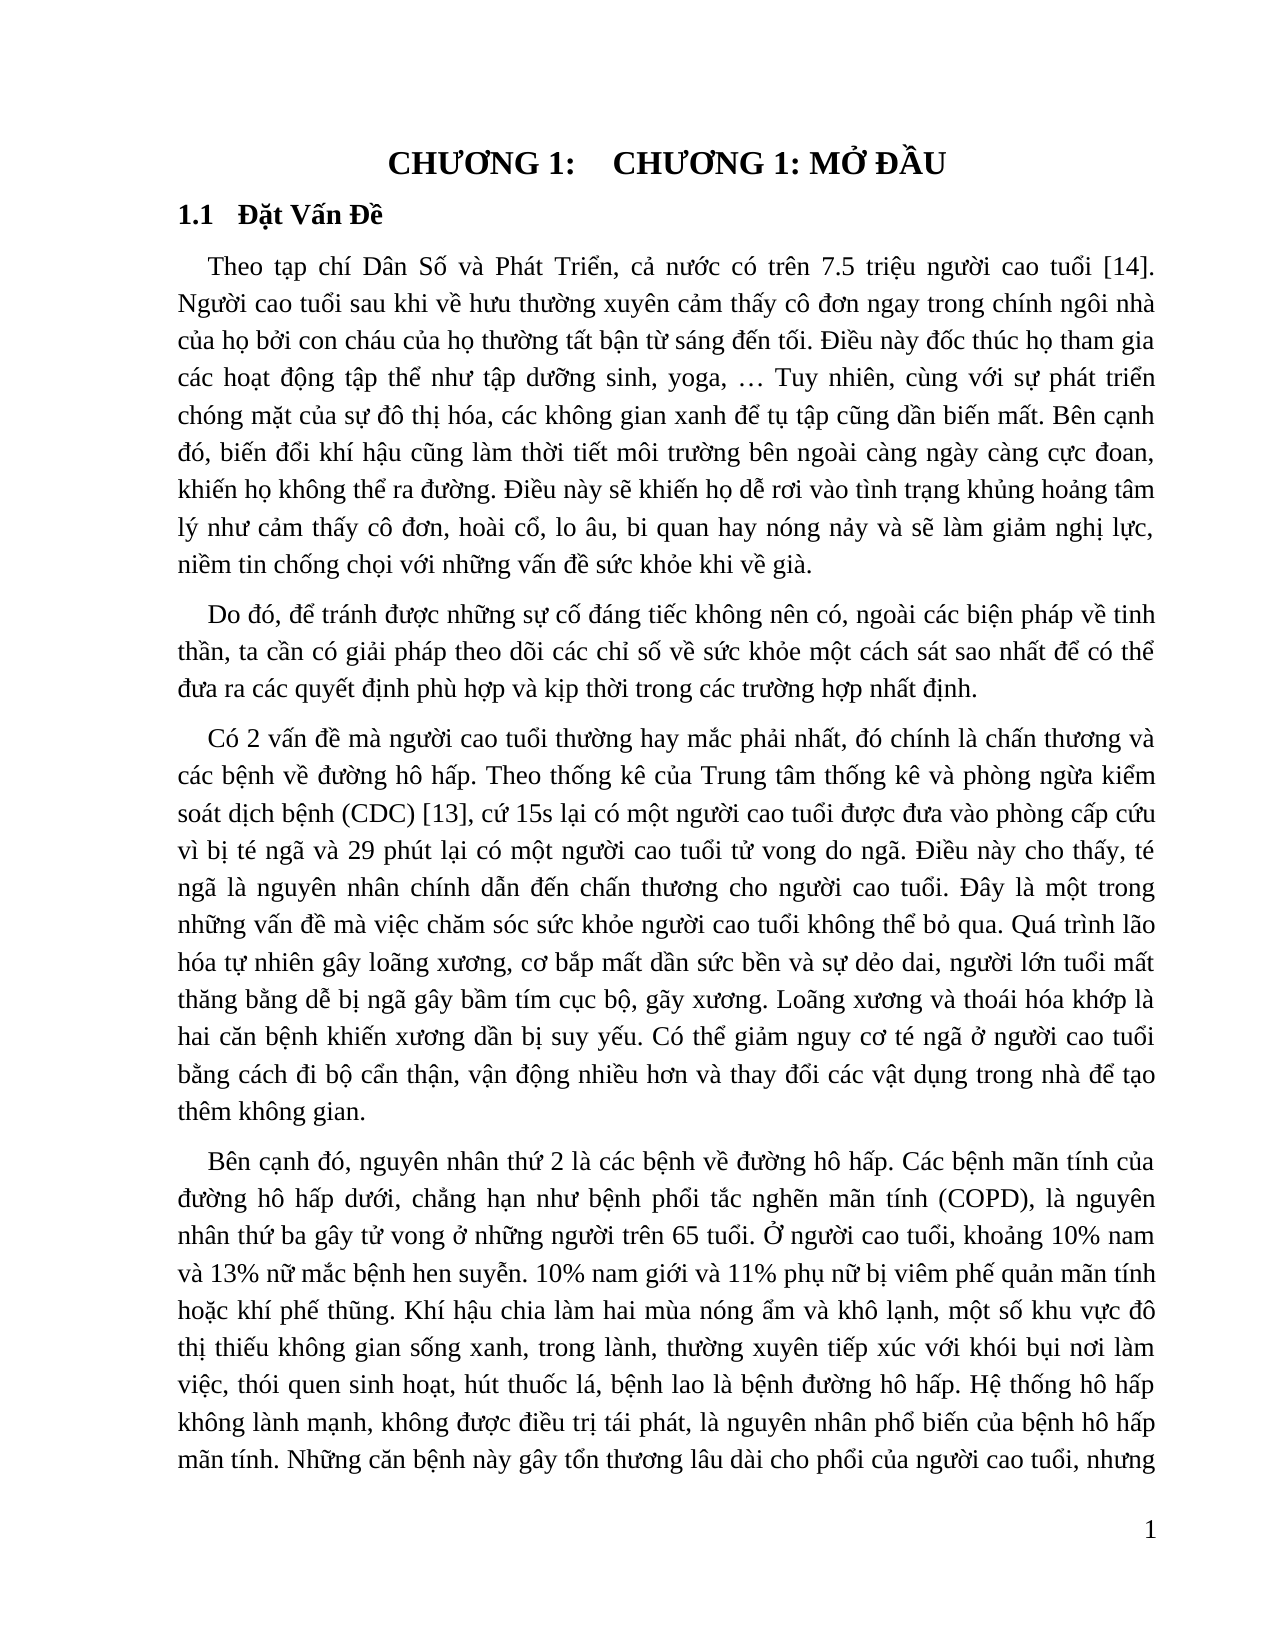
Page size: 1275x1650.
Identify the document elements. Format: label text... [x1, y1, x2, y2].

text Có 2 vấn đề mà người cao tuổi thường hay mắc phải nhất, đó chính là chấn thương và các bệnh về đường hô hấp. Theo thống kê của Trung tâm thống kê và phòng ngừa kiểm soát dịch bệnh (CDC) [13], cứ 15s lại có một người cao tuổi được đưa vào phòng cấp cứu vì bị té ngã và 29 phút lại có một người cao tuổi tử vong do ngã. Điều này cho thấy, té ngã là nguyên nhân chính dẫn đến chấn thương cho người cao tuổi. Đây là một trong những vấn đề mà việc chăm sóc sức khỏe người cao tuổi không thể bỏ qua. Quá trình lão hóa tự nhiên gây loãng xương, cơ bắp mất dần sức bền và sự dẻo dai, người lớn tuổi mất thăng bằng dễ bị ngã gây bầm tím cục bộ, gãy xương. Loãng xương và thoái hóa khớp là hai căn bệnh khiến xương dần bị suy yếu. Có thể giảm nguy cơ té ngã ở người cao tuổi bằng cách đi bộ cẩn thận, vận động nhiều hơn và thay đổi các vật dụng trong nhà để tạo thêm không gian. [177, 722, 1157, 1126]
subtitle CHƯƠNG 1: MỞ ĐẦU [177, 143, 1157, 181]
subtitle Đặt Vấn Đề [177, 197, 1157, 231]
text Do đó, để tránh được những sự cố đáng tiếc không nên có, ngoài các biện pháp về tinh thần, ta cần có giải pháp theo dõi các chỉ số về sức khỏe một cách sát sao nhất để có thể đưa ra các quyết định phù hợp và kịp thời trong các trường hợp nhất định. [177, 598, 1157, 703]
text Theo tạp chí Dân Số và Phát Triển, cả nước có trên 7.5 triệu người cao tuổi [14]. Người cao tuổi sau khi về hưu thường xuyên cảm thấy cô đơn ngay trong chính ngôi nhà của họ bởi con cháu của họ thường tất bận từ sáng đến tối. Điều này đốc thúc họ tham gia các hoạt động tập thể như tập dưỡng sinh, yoga, … Tuy nhiên, cùng với sự phát triển chóng mặt của sự đô thị hóa, các không gian xanh để tụ tập cũng dần biến mất. Bên cạnh đó, biến đổi khí hậu cũng làm thời tiết môi trường bên ngoài càng ngày càng cực đoan, khiến họ không thể ra đường. Điều này sẽ khiến họ dễ rơi vào tình trạng khủng hoảng tâm lý như cảm thấy cô đơn, hoài cổ, lo âu, bi quan hay nóng nảy và sẽ làm giảm nghị lực, niềm tin chống chọi với những vấn đề sức khỏe khi về già. [177, 250, 1157, 579]
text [177, 1145, 1157, 1474]
